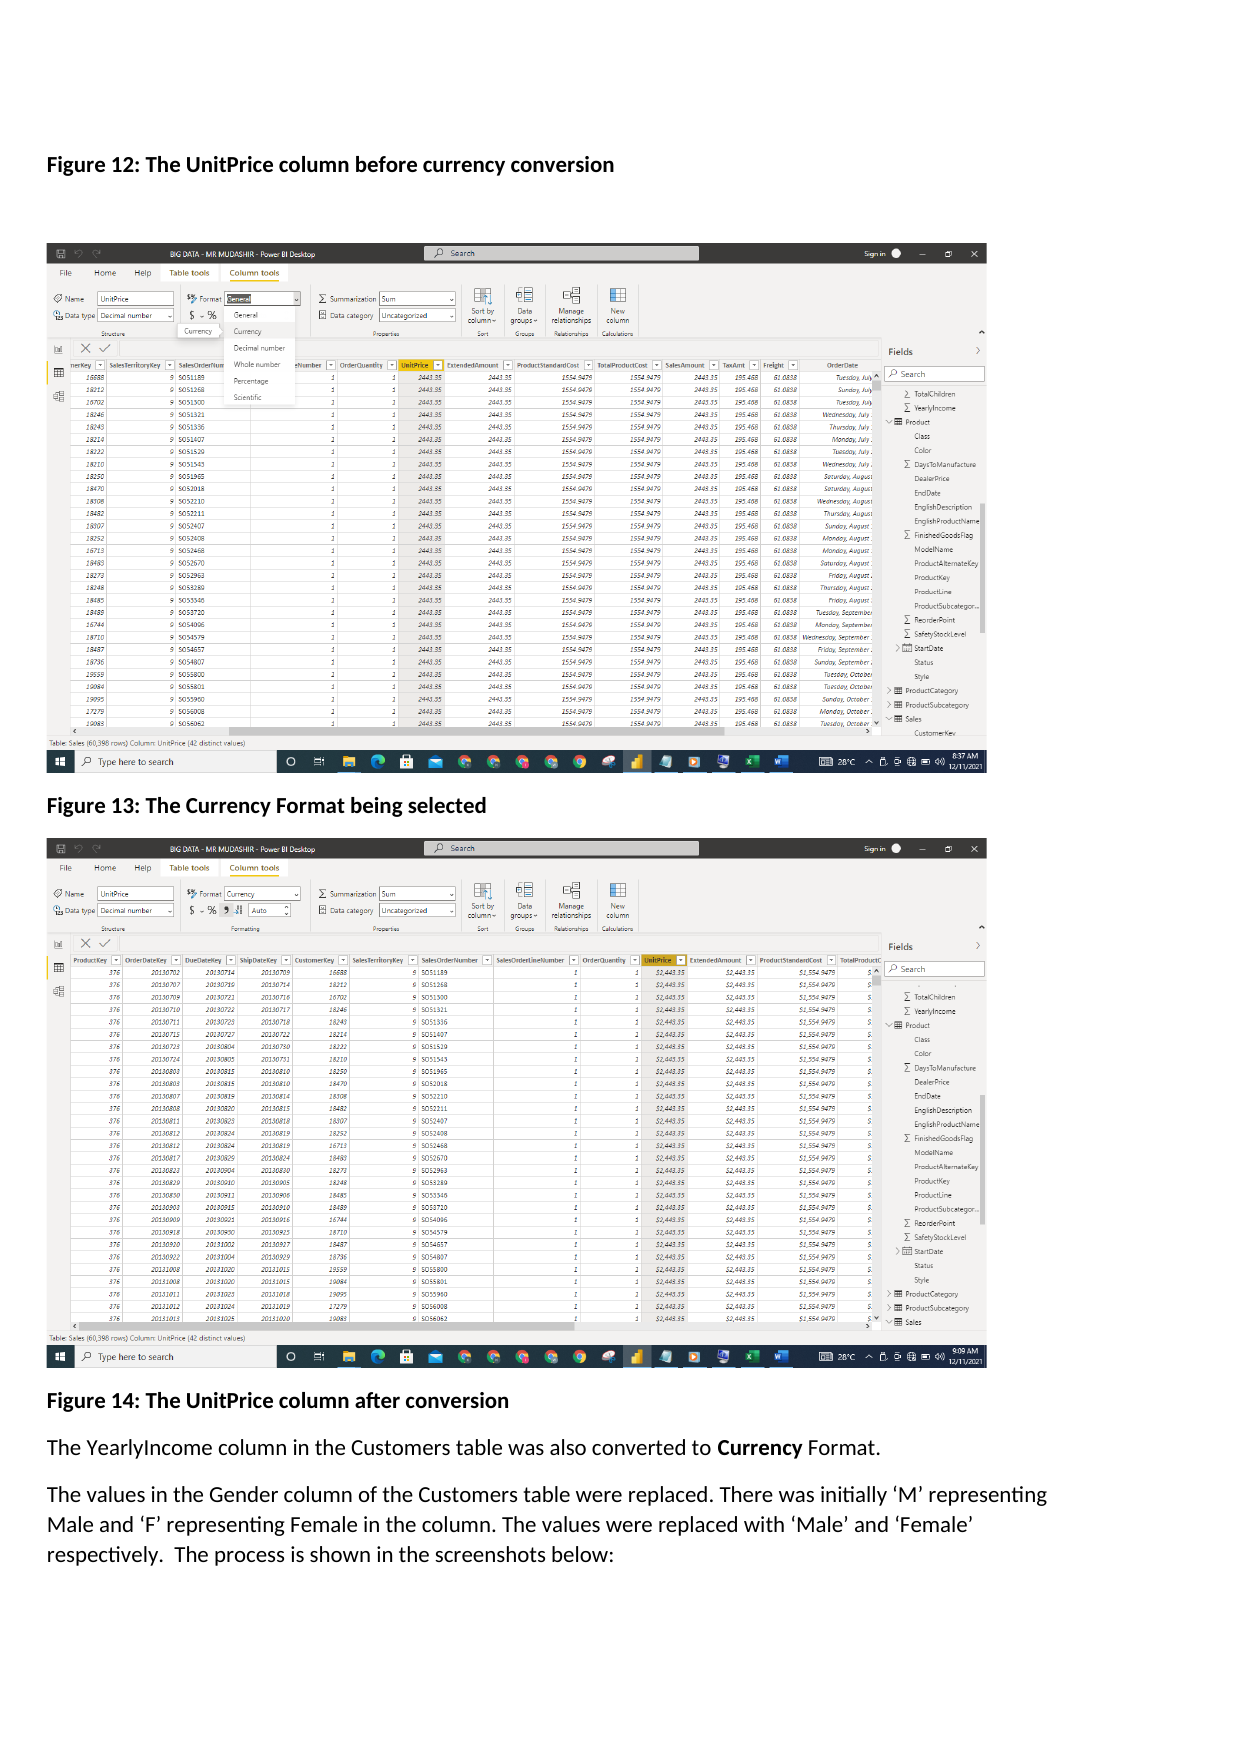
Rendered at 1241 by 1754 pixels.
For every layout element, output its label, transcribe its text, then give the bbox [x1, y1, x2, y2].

text Figure 13: The Currency Format being selected [47, 791, 1090, 819]
text Figure 14: The UnitPrice column after conversion [47, 1386, 1090, 1414]
text The values in the Gender column of the Customers table were replaced. There was initially ‘M’ representing Male and ‘F’ representing Female in the column. The values were replaced with ‘Male’ and ‘Female’ respectively. The process is shown in the screenshots below: [47, 1480, 1090, 1568]
text The YearlyIncome column in the Customers table was also converted to Currency Format. [47, 1433, 1090, 1461]
picture [46, 243, 987, 773]
picture [46, 838, 987, 1368]
text Figure 12: The UnitPrice column before currency conversion [47, 150, 1090, 178]
